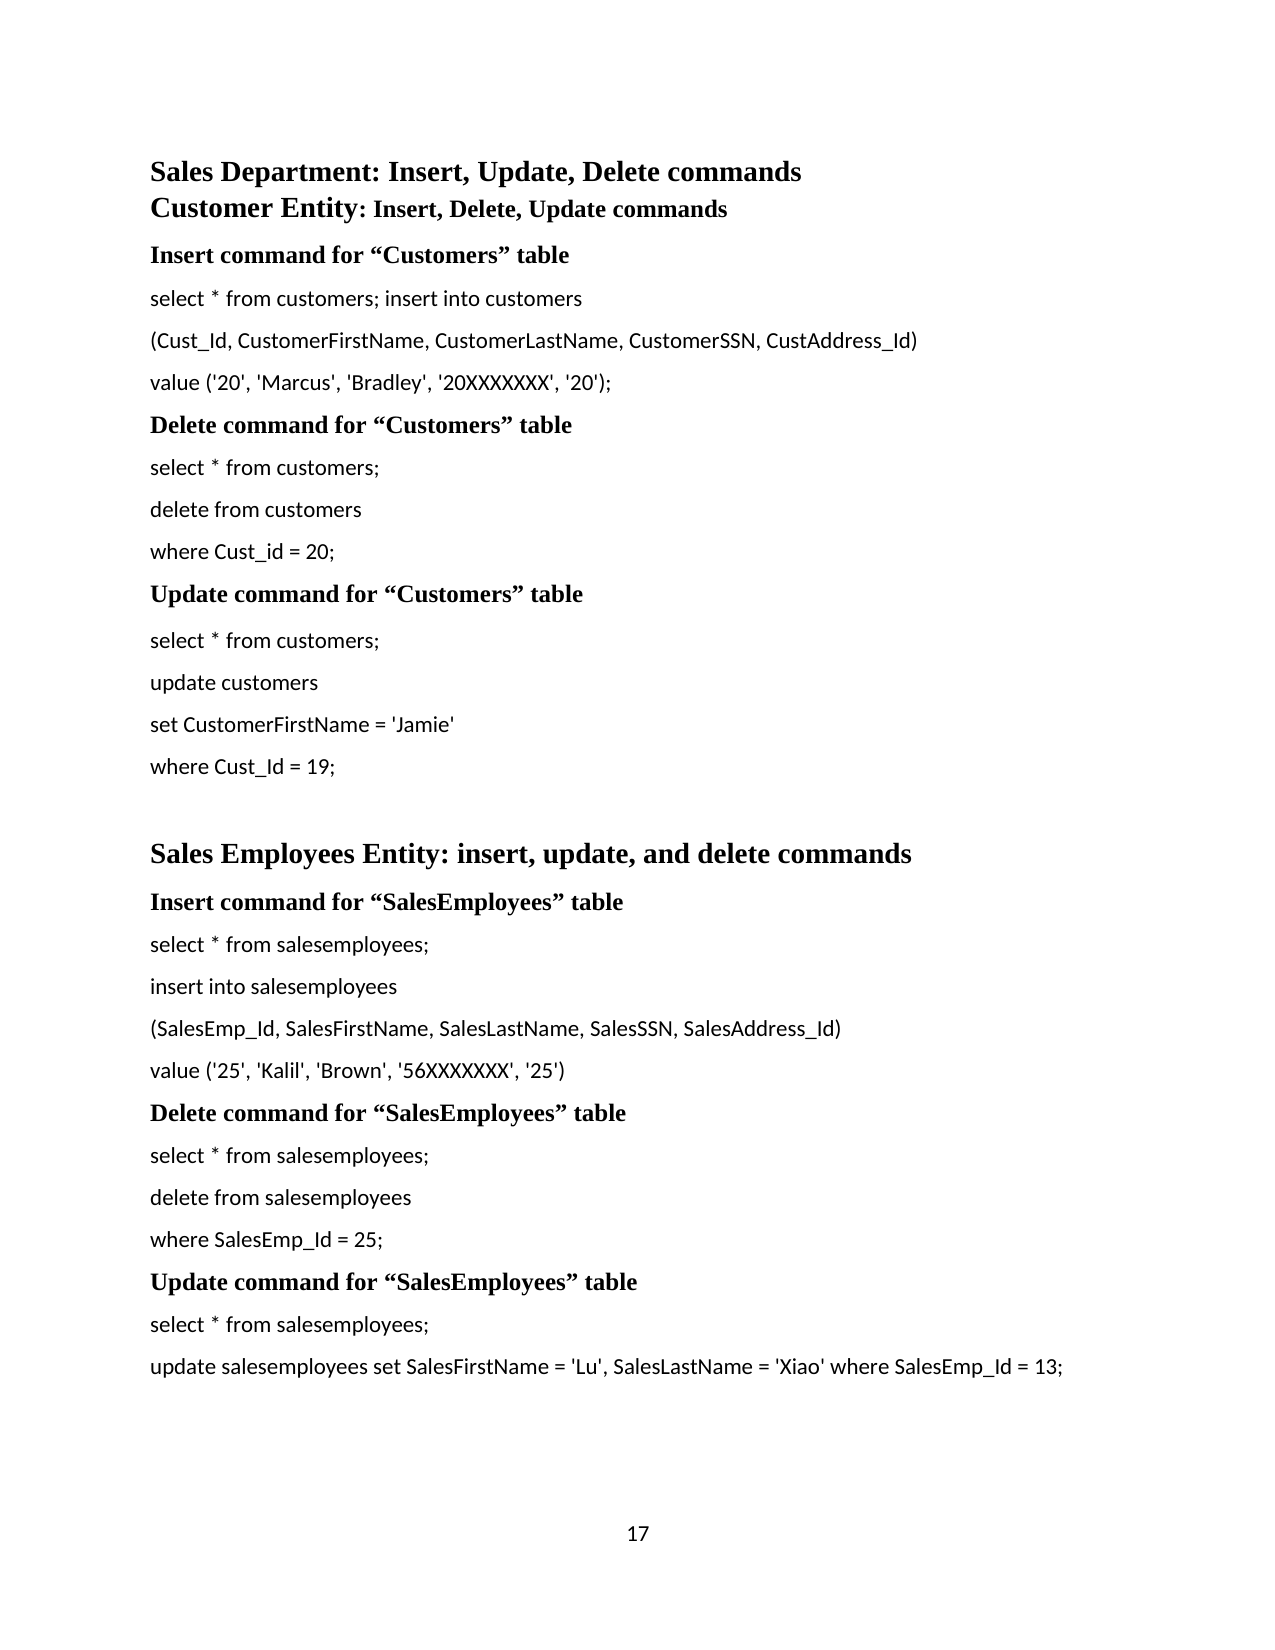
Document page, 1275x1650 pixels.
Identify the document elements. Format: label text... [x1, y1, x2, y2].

text set CustomerFirstName = 'Jamie' [150, 710, 1125, 738]
text select * from customers; [150, 453, 1125, 481]
text Sales Employees Entity: insert, update, and delete commands [150, 836, 1125, 870]
text select * from customers; [150, 626, 1125, 654]
text (SalesEmp_Id, SalesFirstName, SalesLastName, SalesSSN, SalesAddress_Id) [150, 1014, 1125, 1042]
text (Cust_Id, CustomerFirstName, CustomerLastName, CustomerSSN, CustAddress_Id) [150, 326, 1125, 354]
text where Cust_Id = 19; [150, 752, 1125, 780]
text value ('20', 'Marcus', 'Bradley', '20XXXXXXX', '20'); [150, 368, 1125, 396]
text where SalesEmp_Id = 25; [150, 1225, 1125, 1253]
text select * from salesemployees; [150, 930, 1125, 958]
text Customer Entity: Insert, Delete, Update commands [150, 190, 1125, 224]
text delete from salesemployees [150, 1183, 1125, 1211]
text Insert command for “SalesEmployees” table [150, 887, 1125, 915]
text Update command for “Customers” table [150, 579, 1125, 607]
text select * from salesemployees; [150, 1141, 1125, 1169]
text Update command for “SalesEmployees” table [150, 1267, 1125, 1296]
text value ('25', 'Kalil', 'Brown', '56XXXXXXX', '25') [150, 1056, 1125, 1084]
text where Cust_id = 20; [150, 537, 1125, 565]
text Delete command for “SalesEmployees” table [150, 1098, 1125, 1126]
text select * from salesemployees; [150, 1310, 1125, 1338]
text insert into salesemployees [150, 972, 1125, 1000]
text Delete command for “Customers” table [150, 410, 1125, 438]
text delete from customers [150, 495, 1125, 523]
text select * from customers; insert into customers [150, 284, 1125, 312]
text update customers [150, 668, 1125, 696]
text Insert command for “Customers” table [150, 241, 1125, 269]
subtitle Sales Department: Insert, Update, Delete commands [150, 154, 1125, 188]
text update salesemployees set SalesFirstName = 'Lu', SalesLastName = 'Xiao' where SalesEmp_Id = 13; [150, 1352, 1125, 1380]
